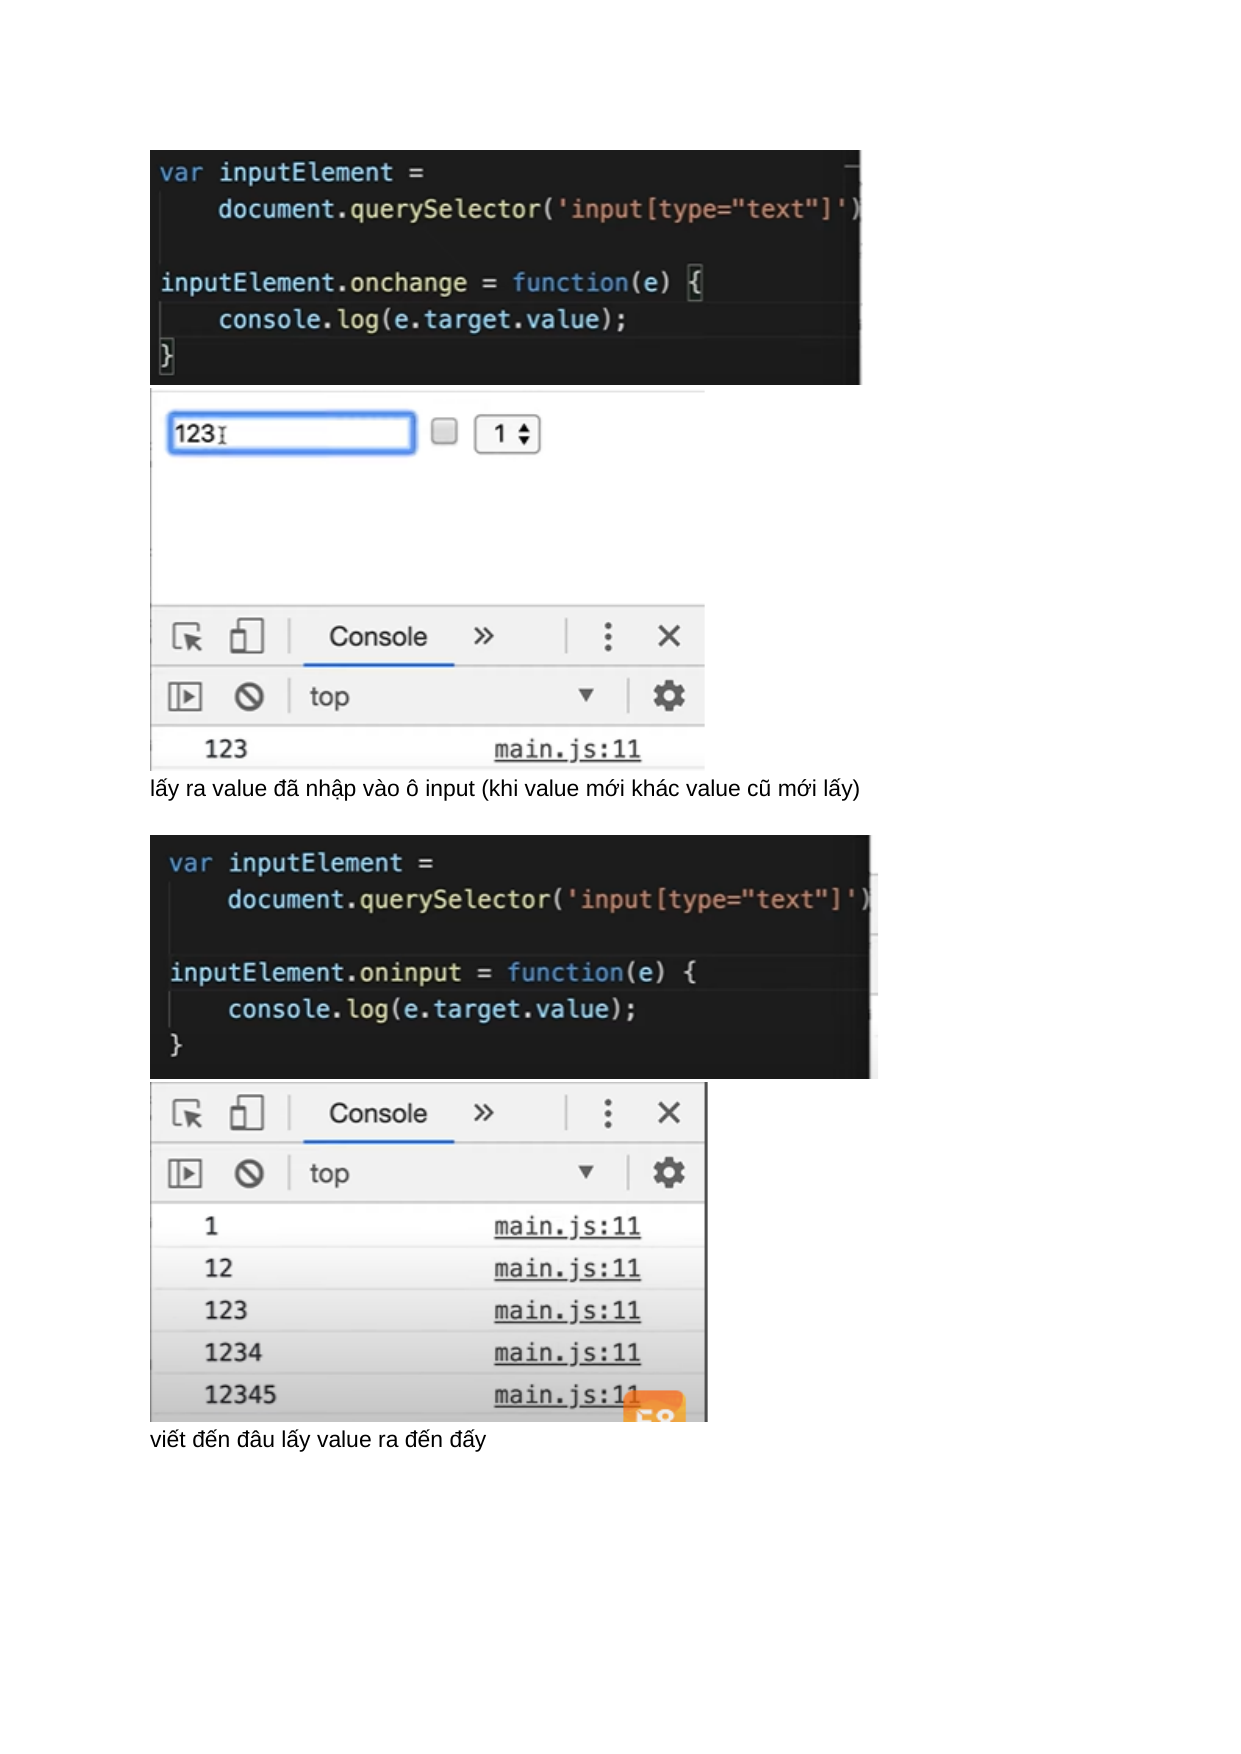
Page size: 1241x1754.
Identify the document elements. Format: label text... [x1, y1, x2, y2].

picture [150, 388, 705, 771]
picture [150, 1082, 708, 1422]
text viết đến đâu lấy value ra đến đấy [150, 1426, 1090, 1452]
picture [150, 150, 863, 385]
picture [150, 835, 879, 1079]
text lấy ra value đã nhập vào ô input (khi value mới khác value cũ mới lấy) [150, 775, 1090, 801]
